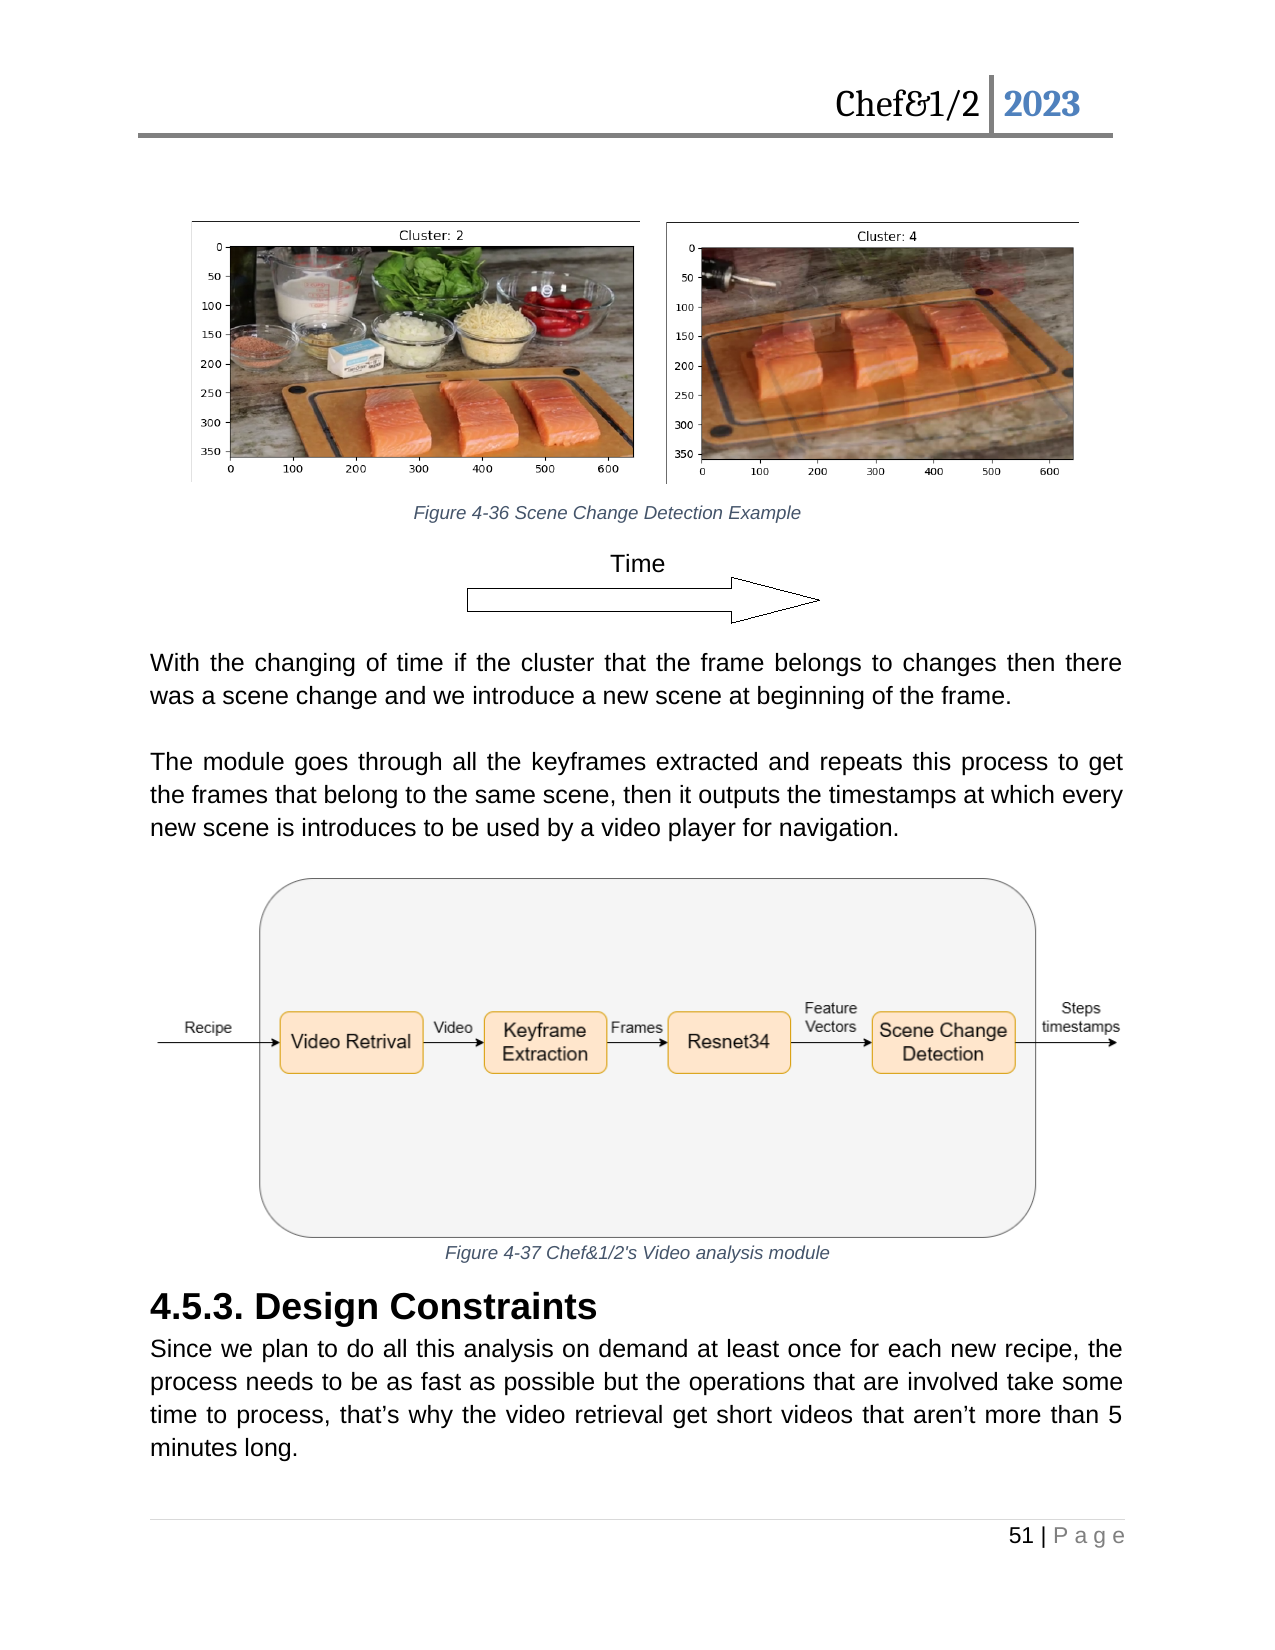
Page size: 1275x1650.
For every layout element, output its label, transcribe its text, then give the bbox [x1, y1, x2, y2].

subtitle 4.5.3. Design Constraints [150, 1284, 1125, 1327]
picture [666, 222, 1079, 484]
picture [191, 221, 640, 482]
text With the changing of time if the cluster that the frame belongs to changes then there was a scene change and we introduce a new scene at beginning of the frame. [150, 648, 1125, 709]
text Since we plan to do all this analysis on demand at least once for each new recipe, the process needs to be as fast as possible but the operations that are involved take some time to process, that’s why the video retrieval get short videos that aren’t more than 5 minutes long. [150, 1334, 1125, 1462]
text The module goes through all the keyframes extracted and repeats this process to get the frames that belong to the same scene, then it outputs the timestamps at which every new scene is introduces to be used by a video player for navigation. [150, 747, 1125, 841]
picture [150, 878, 1125, 1239]
